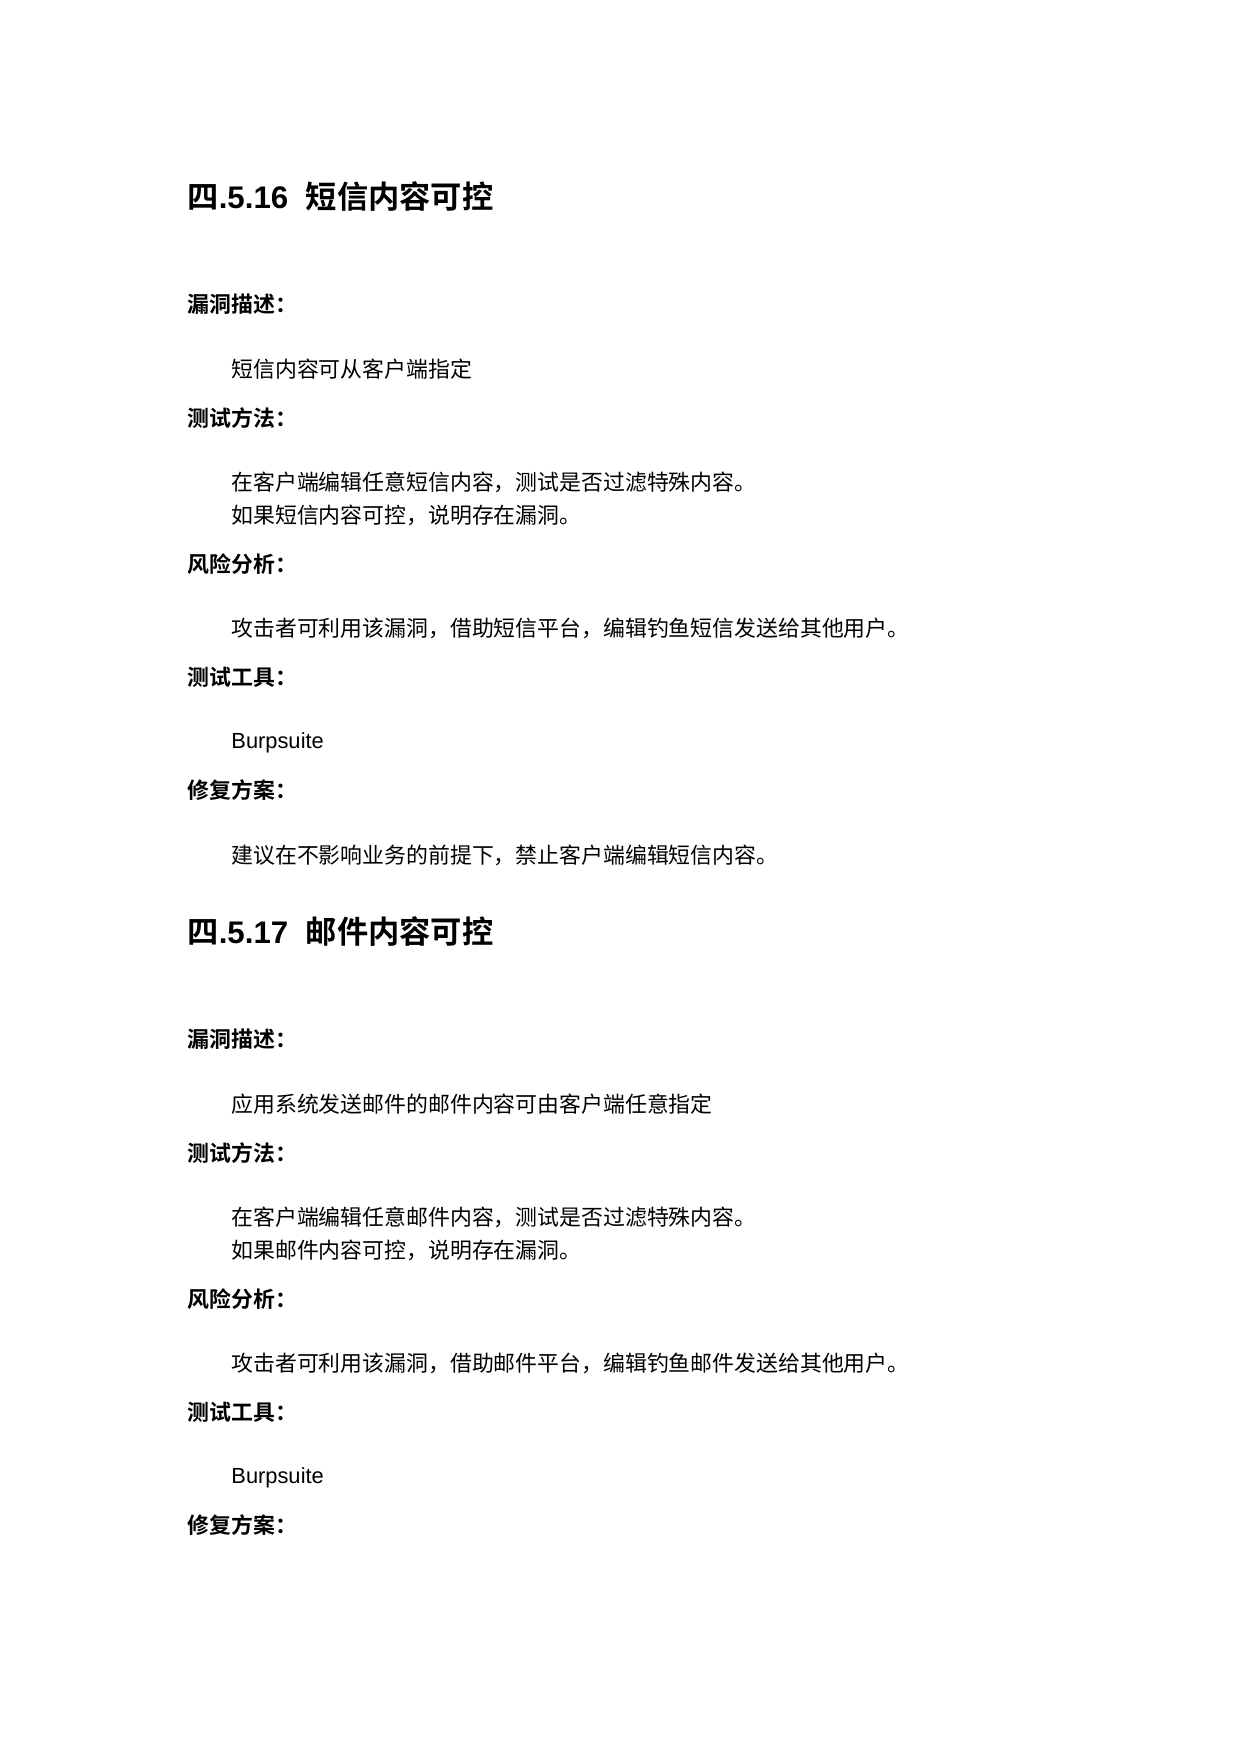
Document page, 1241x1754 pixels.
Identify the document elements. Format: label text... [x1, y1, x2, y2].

text 风险分析： [187, 546, 1053, 579]
text 攻击者可利用该漏洞，借助邮件平台，编辑钓鱼邮件发送给其他用户。 [187, 1346, 1053, 1378]
text 在客户端编辑任意短信内容，测试是否过滤特殊内容。 [187, 465, 1053, 497]
text 风险分析： [187, 1281, 1053, 1314]
text 测试方法： [187, 1135, 1053, 1168]
text 建议在不影响业务的前提下，禁止客户端编辑短信内容。 [187, 837, 1053, 870]
text 测试工具： [187, 1394, 1053, 1427]
text 测试方法： [187, 400, 1053, 433]
text 漏洞描述： [187, 287, 1053, 319]
list 短信内容可控 [187, 162, 1053, 227]
text 在客户端编辑任意邮件内容，测试是否过滤特殊内容。 [187, 1200, 1053, 1232]
text 修复方案： [187, 773, 1053, 805]
text 如果短信内容可控，说明存在漏洞。 [187, 497, 1053, 530]
list 邮件内容可控 [187, 897, 1053, 962]
text 修复方案： [187, 1508, 1053, 1540]
text 攻击者可利用该漏洞，借助短信平台，编辑钓鱼短信发送给其他用户。 [187, 611, 1053, 643]
text 测试工具： [187, 659, 1053, 692]
text Burpsuite [187, 724, 1053, 757]
text 漏洞描述： [187, 1022, 1053, 1054]
text 如果邮件内容可控，说明存在漏洞。 [187, 1232, 1053, 1265]
text 短信内容可从客户端指定 [187, 352, 1053, 384]
text Burpsuite [187, 1459, 1053, 1492]
text 应用系统发送邮件的邮件内容可由客户端任意指定 [187, 1087, 1053, 1119]
